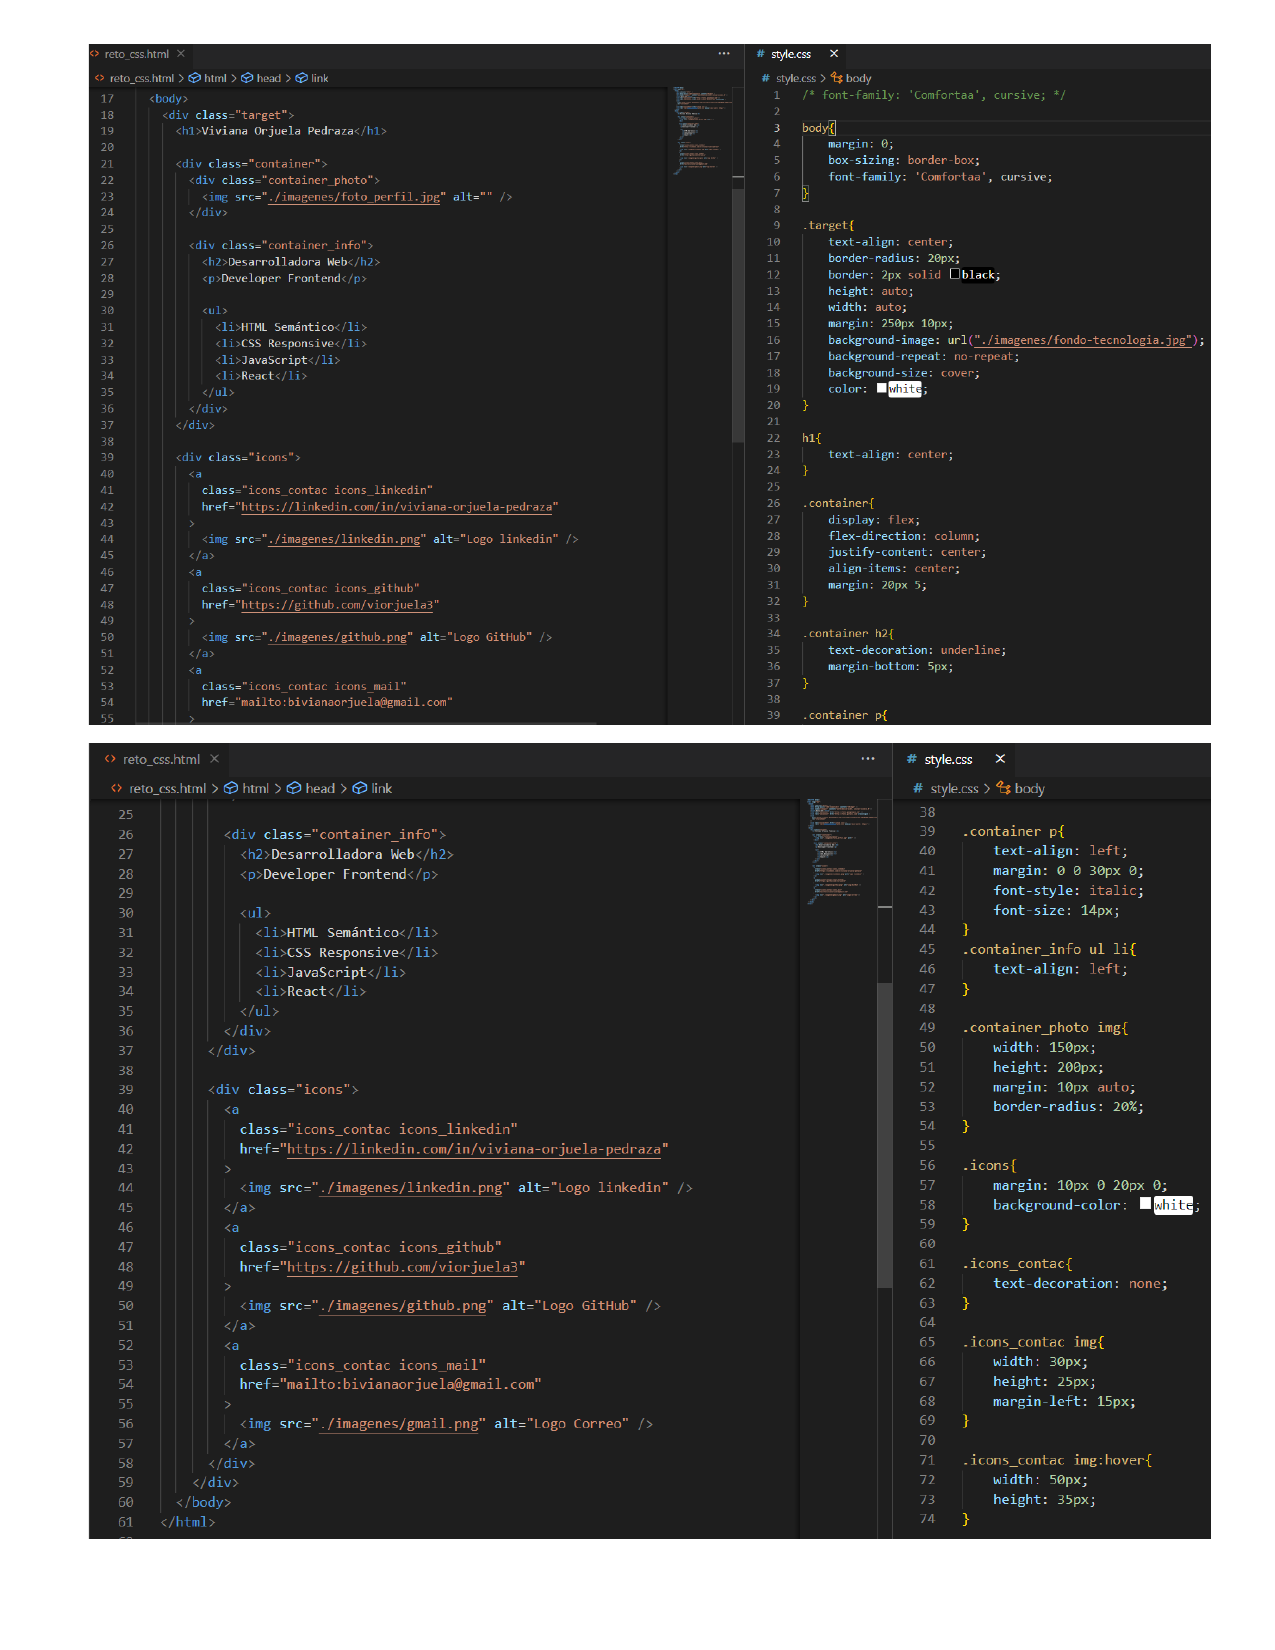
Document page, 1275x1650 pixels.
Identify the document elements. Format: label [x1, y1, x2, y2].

picture [88, 44, 1211, 725]
picture [88, 743, 1211, 1539]
